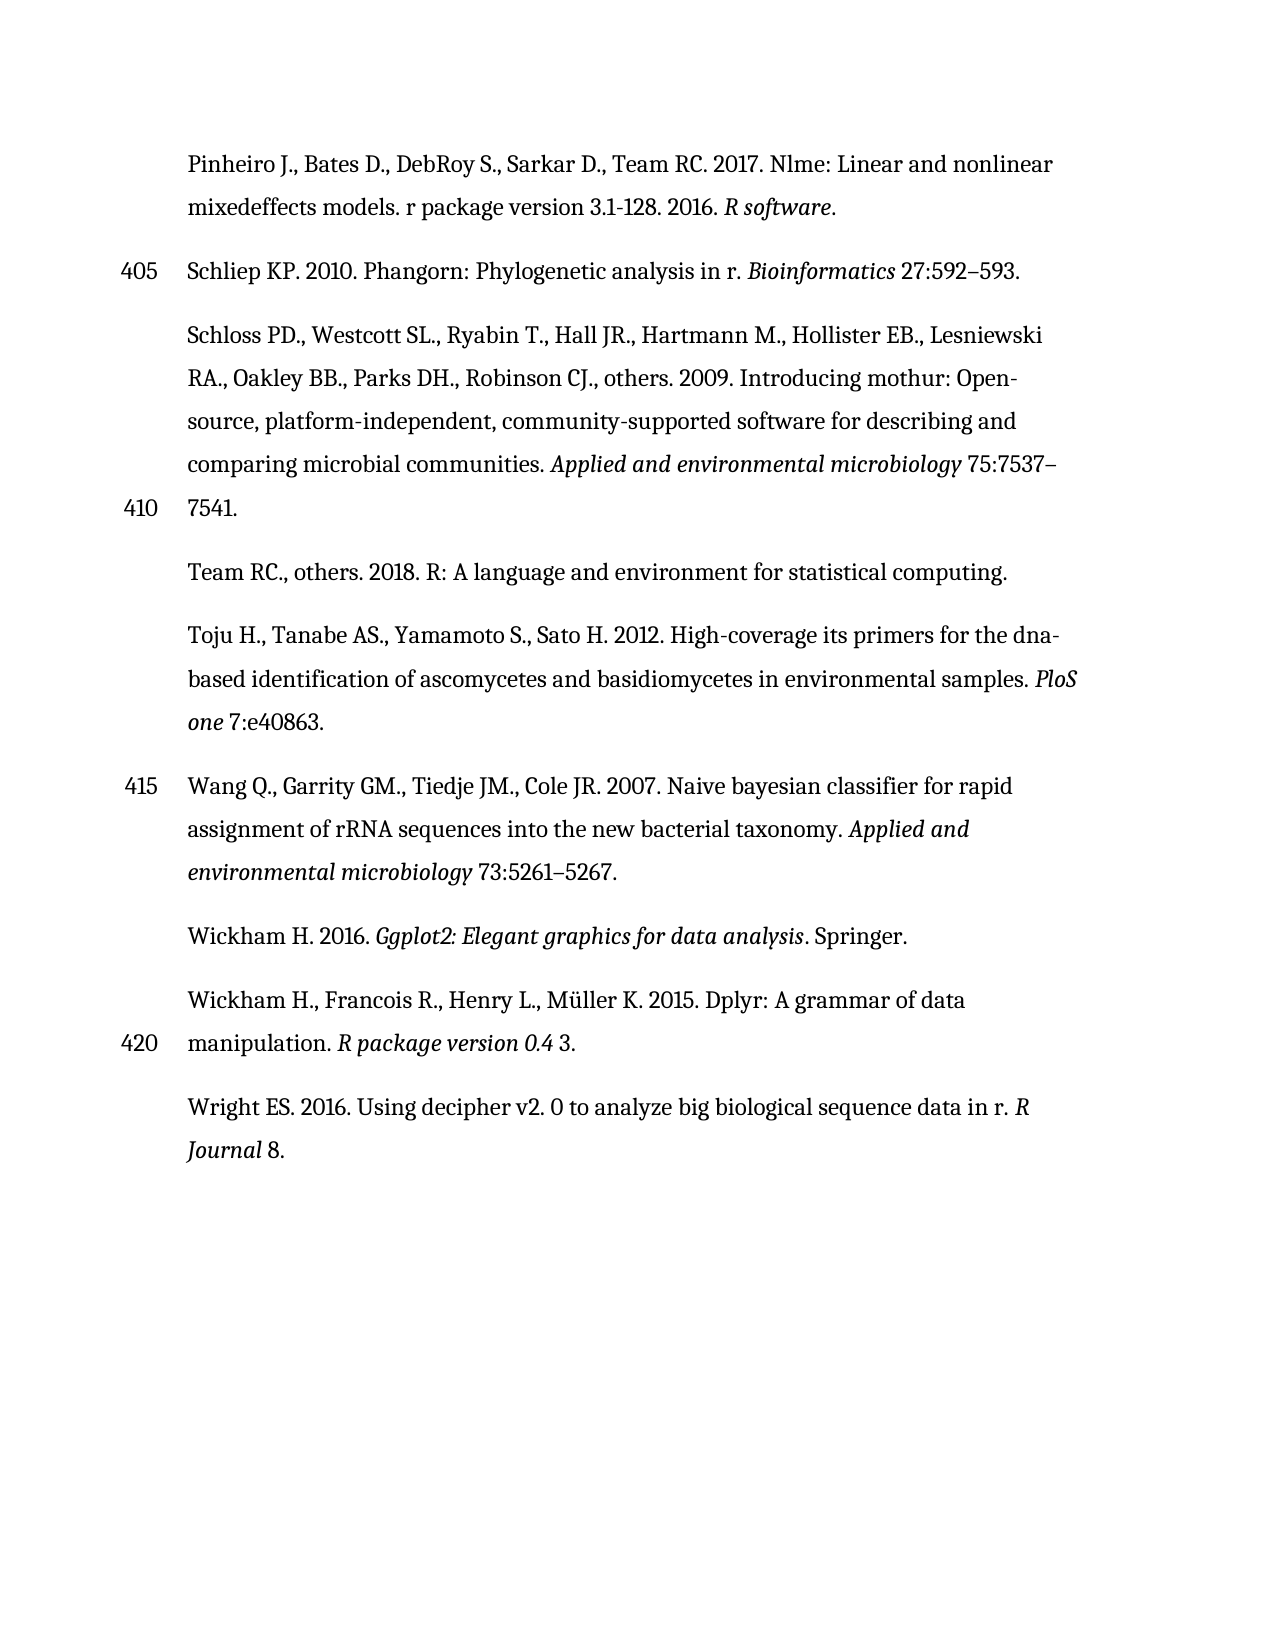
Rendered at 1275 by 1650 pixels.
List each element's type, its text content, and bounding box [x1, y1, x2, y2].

text Schliep KP. 2010. Phangorn: Phylogenetic analysis in r. Bioinformatics 27:592–593. [187, 257, 1088, 286]
text Team RC., others. 2018. R: A language and environment for statistical computing. [187, 557, 1088, 586]
text Toju H., Tanabe AS., Yamamoto S., Sato H. 2012. High-coverage its primers for the dna-based identification of ascomycetes and basidiomycetes in environmental samples. PloS one 7:e40863. [187, 621, 1088, 736]
text Wickham H. 2016. Ggplot2: Elegant graphics for data analysis. Springer. [187, 922, 1088, 951]
text Wright ES. 2016. Using decipher v2. 0 to analyze big biological sequence data in r. R Journal 8. [187, 1093, 1088, 1165]
text Pinheiro J., Bates D., DebRoy S., Sarkar D., Team RC. 2017. Nlme: Linear and nonlinear mixedeffects models. r package version 3.1-128. 2016. R software. [187, 150, 1088, 222]
text Wang Q., Garrity GM., Tiedje JM., Cole JR. 2007. Naive bayesian classifier for rapid assignment of rRNA sequences into the new bacterial taxonomy. Applied and environmental microbiology 73:5261–5267. [187, 772, 1088, 887]
text Schloss PD., Westcott SL., Ryabin T., Hall JR., Hartmann M., Hollister EB., Lesniewski RA., Oakley BB., Parks DH., Robinson CJ., others. 2009. Introducing mothur: Open-source, platform-independent, community-supported software for describing and comparing microbial communities. Applied and environmental microbiology 75:7537–7541. [187, 321, 1088, 522]
text Wickham H., Francois R., Henry L., Müller K. 2015. Dplyr: A grammar of data manipulation. R package version 0.4 3. [187, 986, 1088, 1058]
